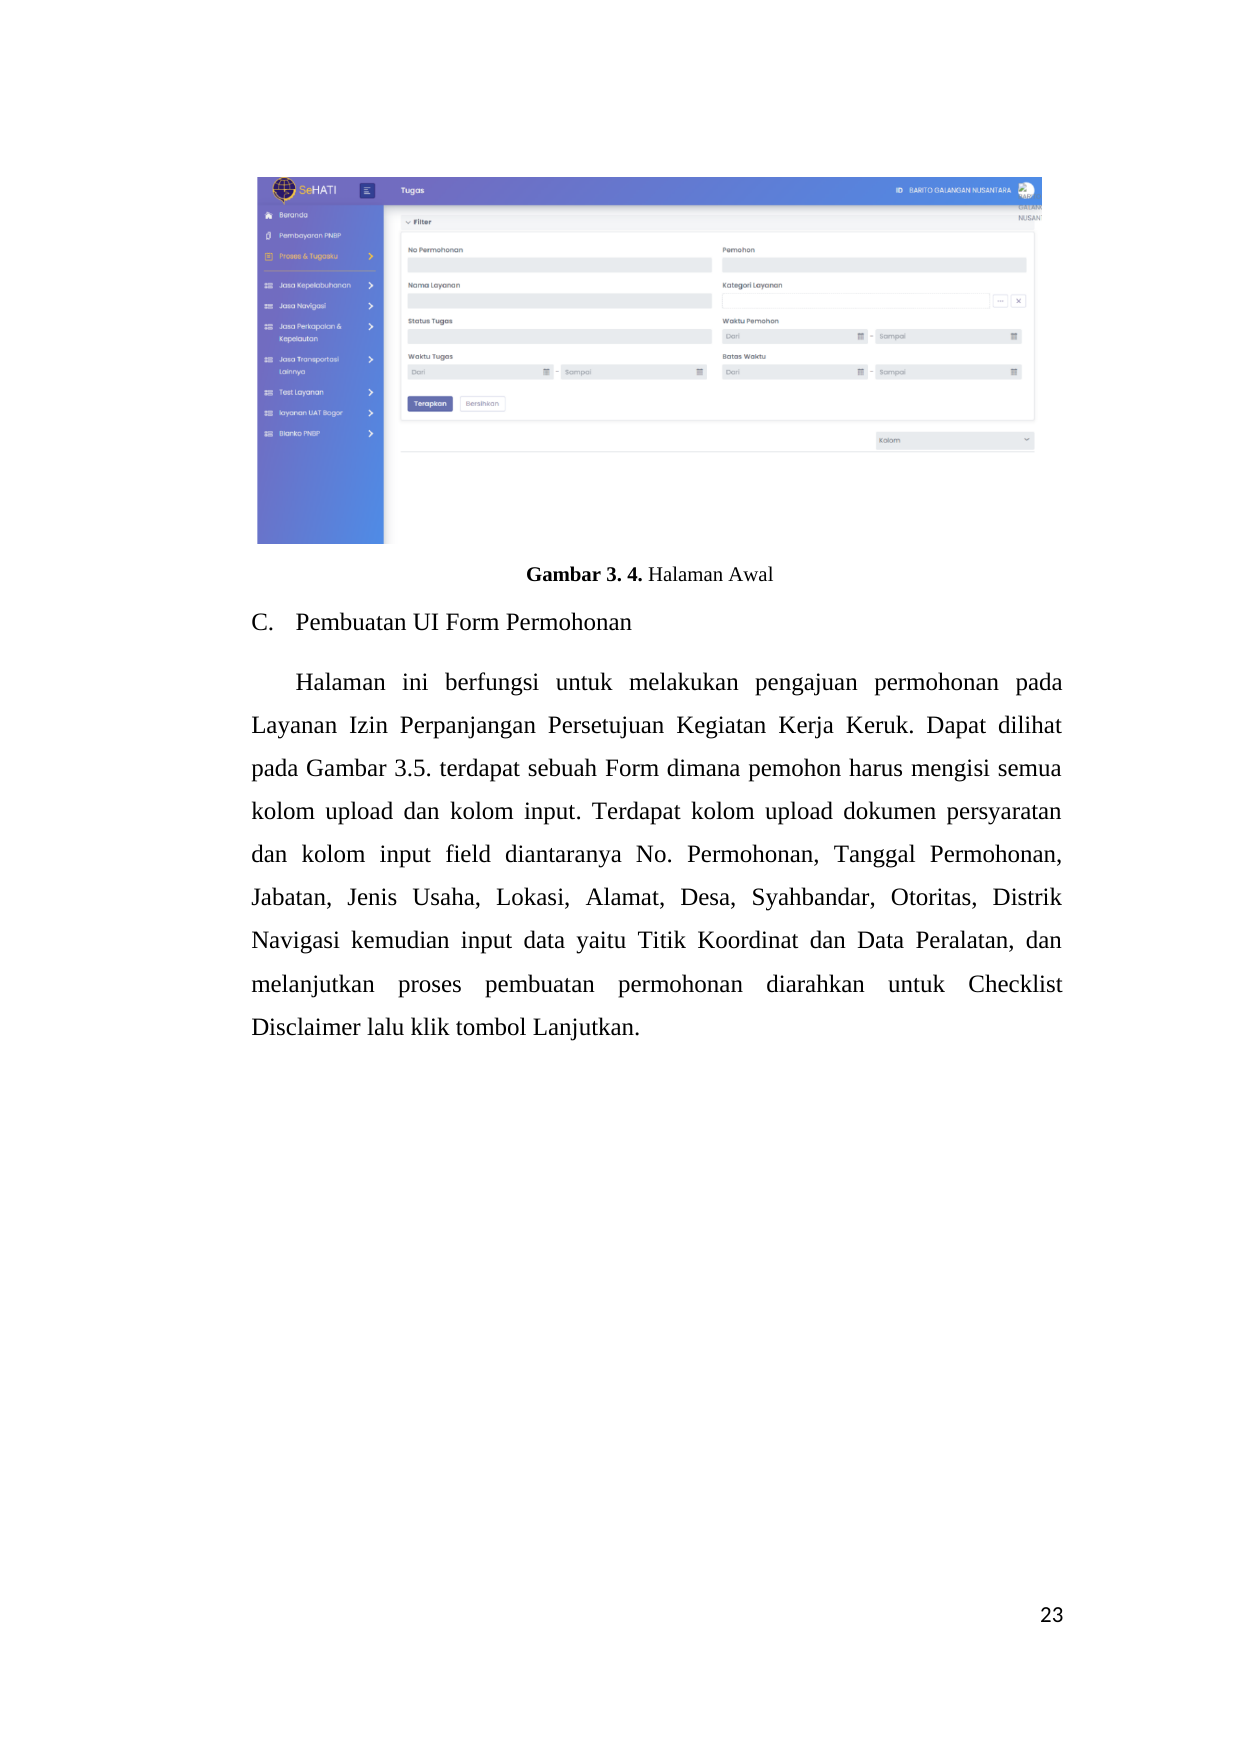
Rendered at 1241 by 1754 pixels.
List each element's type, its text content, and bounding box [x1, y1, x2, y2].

list Pembuatan UI Form Permohonan [251, 607, 1063, 636]
picture [257, 177, 1042, 544]
text Halaman ini berfungsi untuk melakukan pengajuan permohonan pada Layanan Izin Perpanjangan Persetujuan Kegiatan Kerja Keruk. Dapat dilihat pada Gambar 3.5. terdapat sebuah Form dimana pemohon harus mengisi semua kolom upload dan kolom input. Terdapat kolom upload dokumen persyaratan dan kolom input field diantaranya No. Permohonan, Tanggal Permohonan, Jabatan, Jenis Usaha, Lokasi, Alamat, Desa, Syahbandar, Otoritas, Distrik Navigasi kemudian input data yaitu Titik Koordinat dan Data Peralatan, dan melanjutkan proses pembuatan permohonan diarahkan untuk Checklist Disclaimer lalu klik tombol Lanjutkan. [251, 667, 1063, 1041]
text Gambar 3. 4. Halaman Awal [236, 562, 1063, 586]
